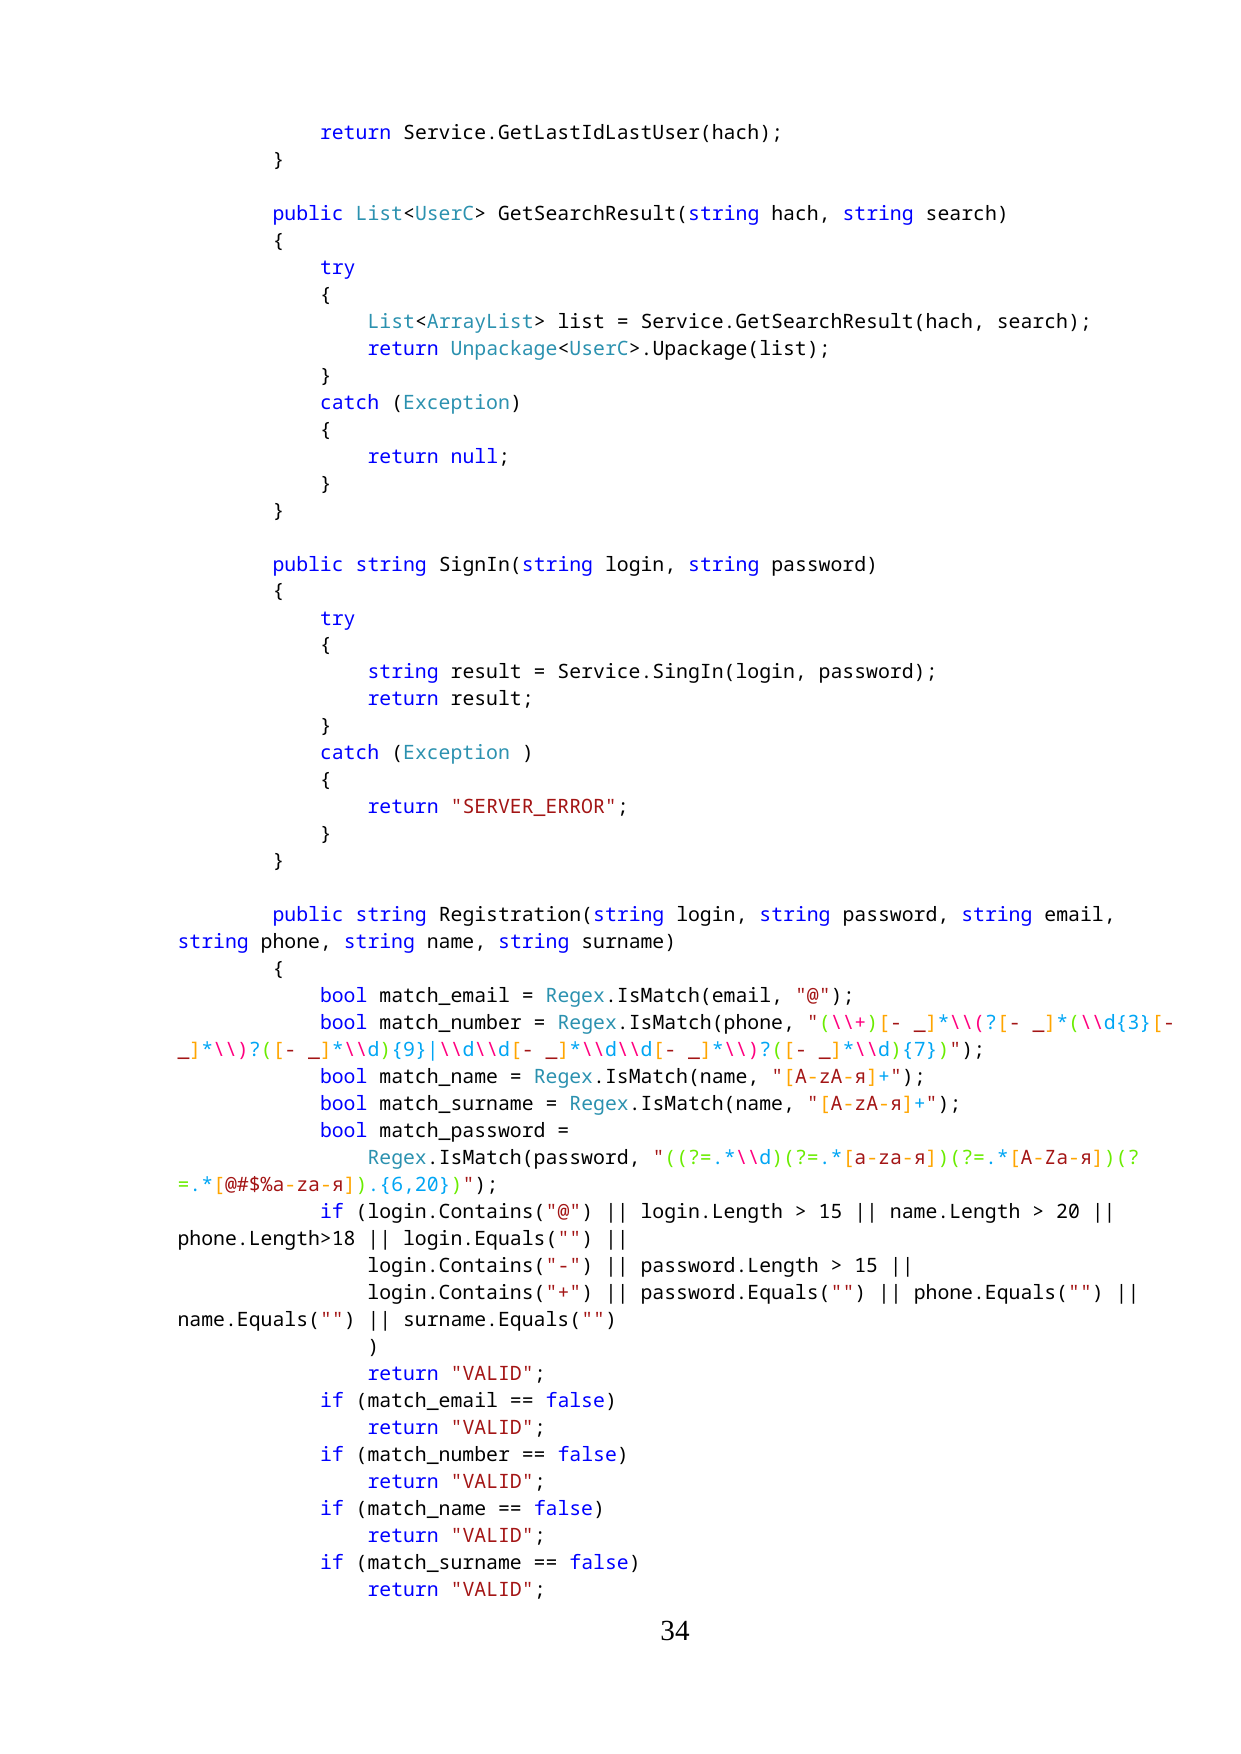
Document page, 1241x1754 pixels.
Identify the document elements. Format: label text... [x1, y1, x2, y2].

text { [177, 577, 1181, 604]
text bool match_number = Regex.IsMatch(phone, "(\\+)[- _]*\\(?[- _]*(\\d{3}[- _]*\\)?([- _]*\\d){9}|\\d\\d[- _]*\\d\\d[- _]*\\)?([- _]*\\d){7})"); [177, 1008, 1181, 1062]
text return "SERVER_ERROR"; [177, 793, 1181, 819]
text ) [177, 1332, 1181, 1359]
text } [177, 469, 1181, 496]
text return null; [177, 442, 1181, 469]
text return result; [177, 685, 1181, 712]
text { [177, 954, 1181, 981]
text catch (Exception ) [177, 739, 1181, 766]
text } [177, 496, 1181, 523]
text return "VALID"; [177, 1359, 1181, 1386]
text public string Registration(string login, string password, string email, string phone, string name, string surname) [177, 901, 1181, 954]
text { [177, 280, 1181, 307]
text if (match_number == false) [177, 1440, 1181, 1467]
text string result = Service.SingIn(login, password); [177, 658, 1181, 685]
text public string SignIn(string login, string password) [177, 550, 1181, 577]
text { [177, 766, 1181, 793]
text login.Contains("-") || password.Length > 15 || [177, 1251, 1181, 1278]
text if (match_email == false) [177, 1386, 1181, 1413]
text { [177, 631, 1181, 658]
text catch (Exception) [177, 388, 1181, 415]
text return "VALID"; [177, 1467, 1181, 1494]
text return "VALID"; [177, 1575, 1181, 1602]
text } [177, 819, 1181, 847]
text try [177, 253, 1181, 280]
text bool match_name = Regex.IsMatch(name, "[A-zА-я]+"); [177, 1062, 1181, 1089]
text List<ArrayList> list = Service.GetSearchResult(hach, search); [177, 307, 1181, 334]
text try [177, 604, 1181, 631]
text public List<UserC> GetSearchResult(string hach, string search) [177, 199, 1181, 226]
text return Service.GetLastIdLastUser(hach); [177, 118, 1181, 145]
text } [177, 712, 1181, 739]
text return Unpackage<UserC>.Upackage(list); [177, 334, 1181, 361]
text } [177, 847, 1181, 873]
text bool match_email = Regex.IsMatch(email, "@"); [177, 981, 1181, 1008]
text if (login.Contains("@") || login.Length > 15 || name.Length > 20 || phone.Length>18 || login.Equals("") || [177, 1197, 1181, 1251]
text return "VALID"; [177, 1521, 1181, 1548]
text { [177, 226, 1181, 253]
text Regex.IsMatch(password, "((?=.*\\d)(?=.*[a-zа-я])(?=.*[A-Zа-я])(?=.*[@#$%a-zа-я]).{6,20})"); [177, 1143, 1181, 1197]
text bool match_surname = Regex.IsMatch(name, "[A-zА-я]+"); [177, 1089, 1181, 1116]
text bool match_password = [177, 1116, 1181, 1143]
text } [177, 145, 1181, 172]
text return "VALID"; [177, 1413, 1181, 1440]
text login.Contains("+") || password.Equals("") || phone.Equals("") || name.Equals("") || surname.Equals("") [177, 1278, 1181, 1332]
text if (match_surname == false) [177, 1548, 1181, 1575]
text { [177, 415, 1181, 442]
text if (match_name == false) [177, 1494, 1181, 1521]
text } [177, 361, 1181, 388]
